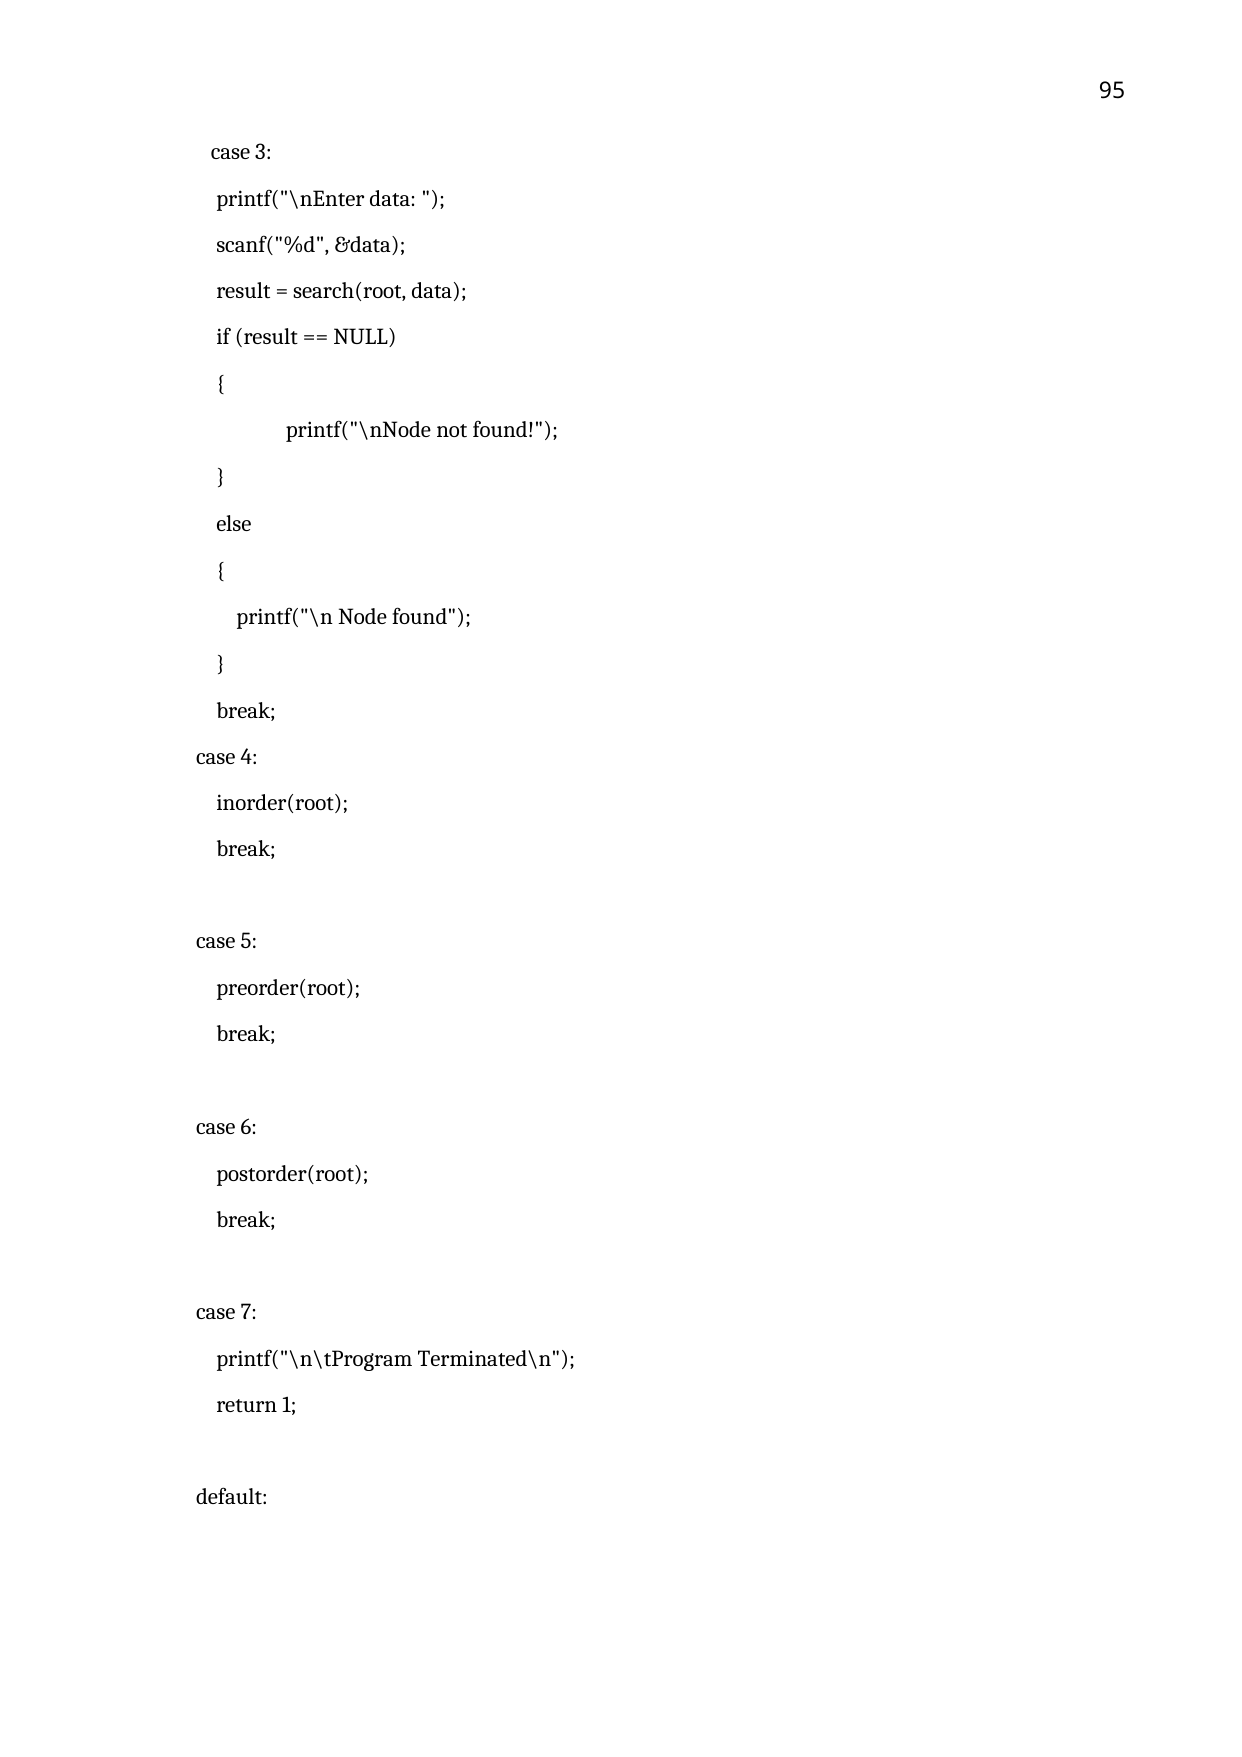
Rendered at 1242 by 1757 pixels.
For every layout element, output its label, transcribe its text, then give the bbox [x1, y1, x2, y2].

text else [216, 511, 1162, 537]
text result = search(root, data); if (result == NULL) [216, 278, 480, 350]
text case 6: [196, 1113, 1162, 1140]
text printf("\n Node found"); [236, 604, 1162, 631]
text printf("\n\tProgram Terminated\n"); return 1; [216, 1346, 589, 1418]
text inorder(root); break; [216, 790, 357, 862]
text postorder(root); break; [216, 1160, 381, 1233]
text } [216, 464, 1162, 490]
text case 7: [196, 1299, 1162, 1325]
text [216, 186, 453, 258]
text printf("\nNode not found!"); [286, 417, 1162, 443]
text case 5: [196, 928, 1162, 955]
text } [216, 651, 1162, 677]
text { [216, 557, 1162, 584]
text break; case 4: [196, 698, 281, 770]
text case 3: [211, 139, 1162, 165]
text default: [196, 1484, 1162, 1511]
text { [216, 370, 1162, 397]
text preorder(root); break; [216, 975, 372, 1047]
